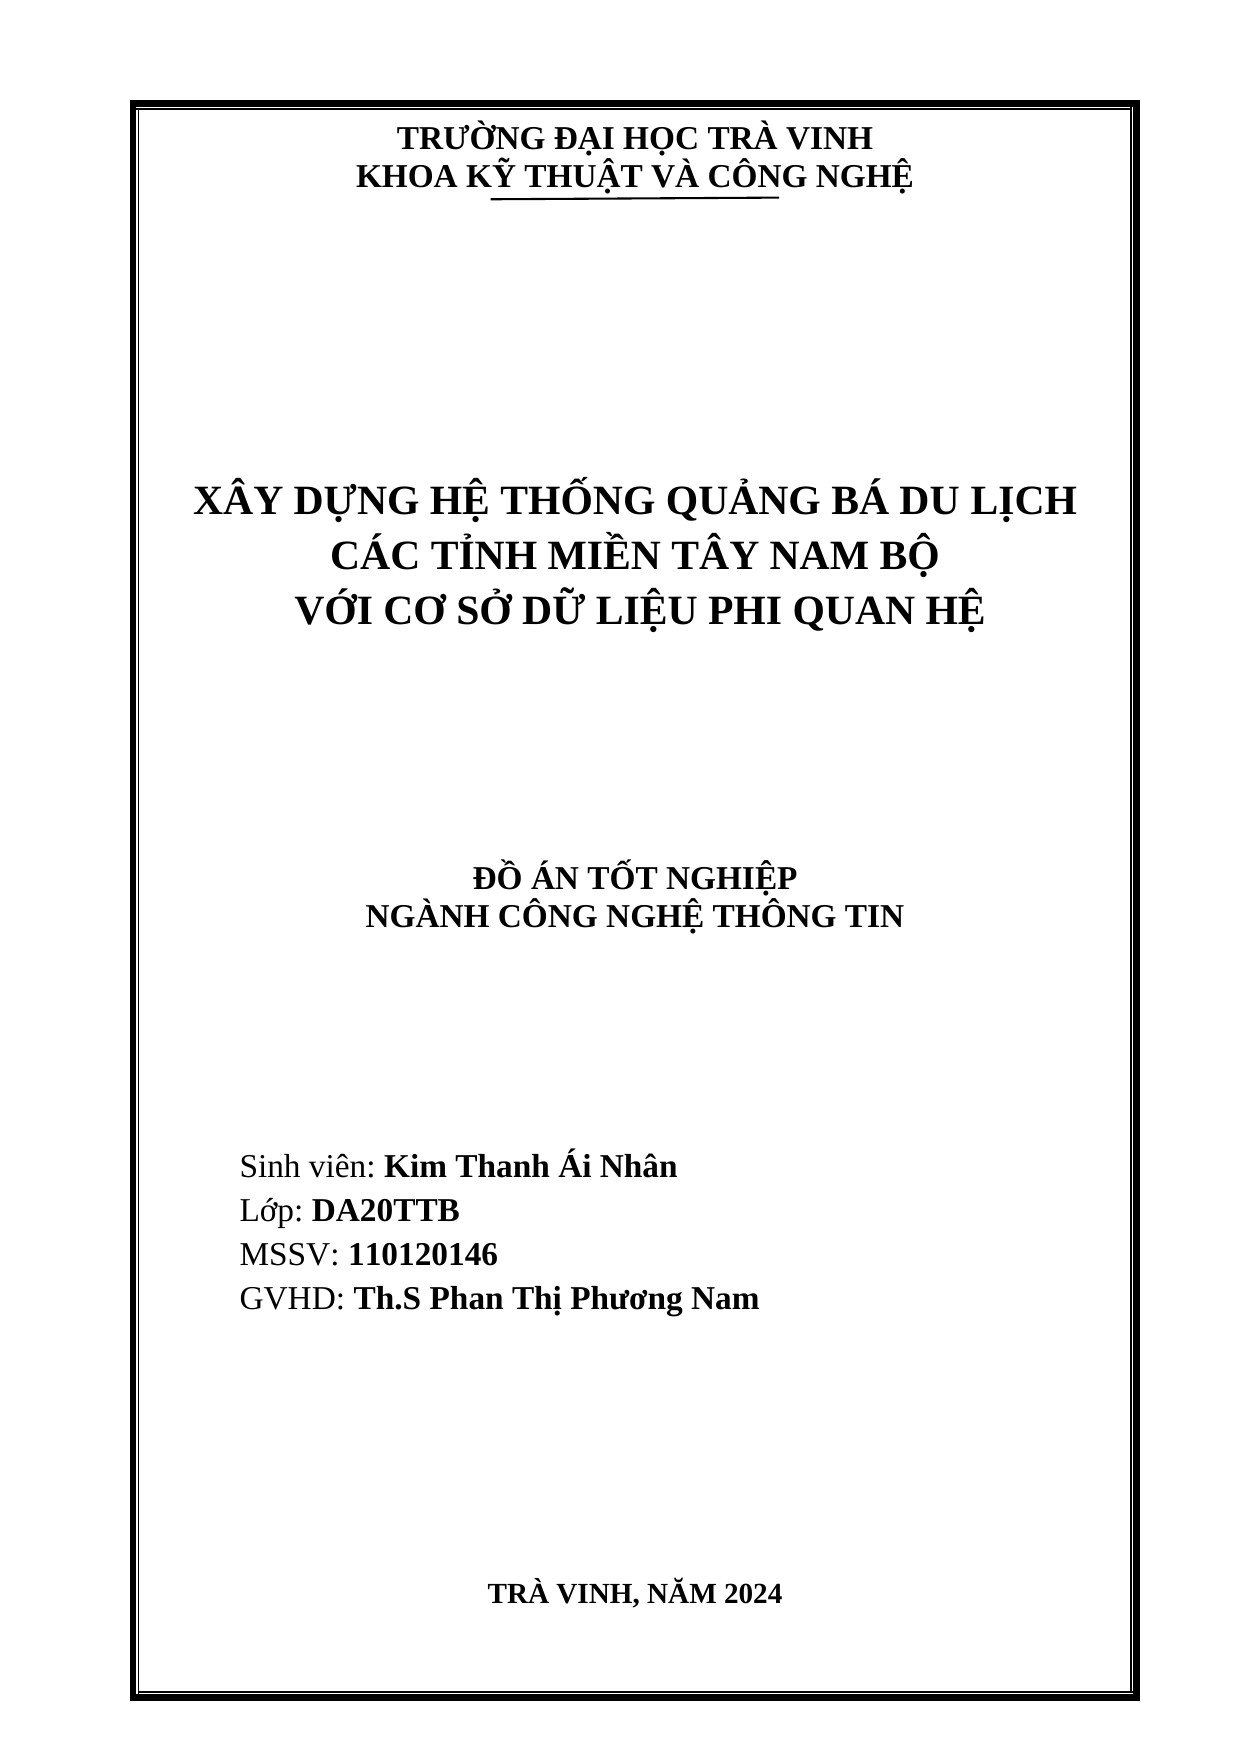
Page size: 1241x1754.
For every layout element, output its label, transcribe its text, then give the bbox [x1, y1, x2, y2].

text Lớp: DA20TTB [223, 1190, 1122, 1228]
text TRÀ VINH, NĂM 2024 [148, 1576, 1122, 1610]
text KHOA KỸ THUẬT VÀ CÔNG NGHỆ [148, 156, 1122, 195]
text MSSV: 110120146 [223, 1234, 1122, 1272]
text VỚI CƠ SỞ DỮ LIỆU PHI QUAN HỆ [148, 585, 1122, 633]
text XÂY DỰNG HỆ THỐNG QUẢNG BÁ DU LỊCH CÁC TỈNH MIỀN TÂY NAM BỘ [148, 475, 1122, 578]
text GVHD: Th.S Phan Thị Phương Nam [223, 1278, 1122, 1316]
text ĐỒ ÁN TỐT NGHIỆP [148, 858, 1122, 897]
text Sinh viên: Kim Thanh Ái Nhân [223, 1146, 1122, 1184]
text TRƯỜNG ĐẠI HỌC TRÀ VINH [148, 118, 1122, 156]
text NGÀNH CÔNG NGHỆ THÔNG TIN [148, 897, 1122, 935]
